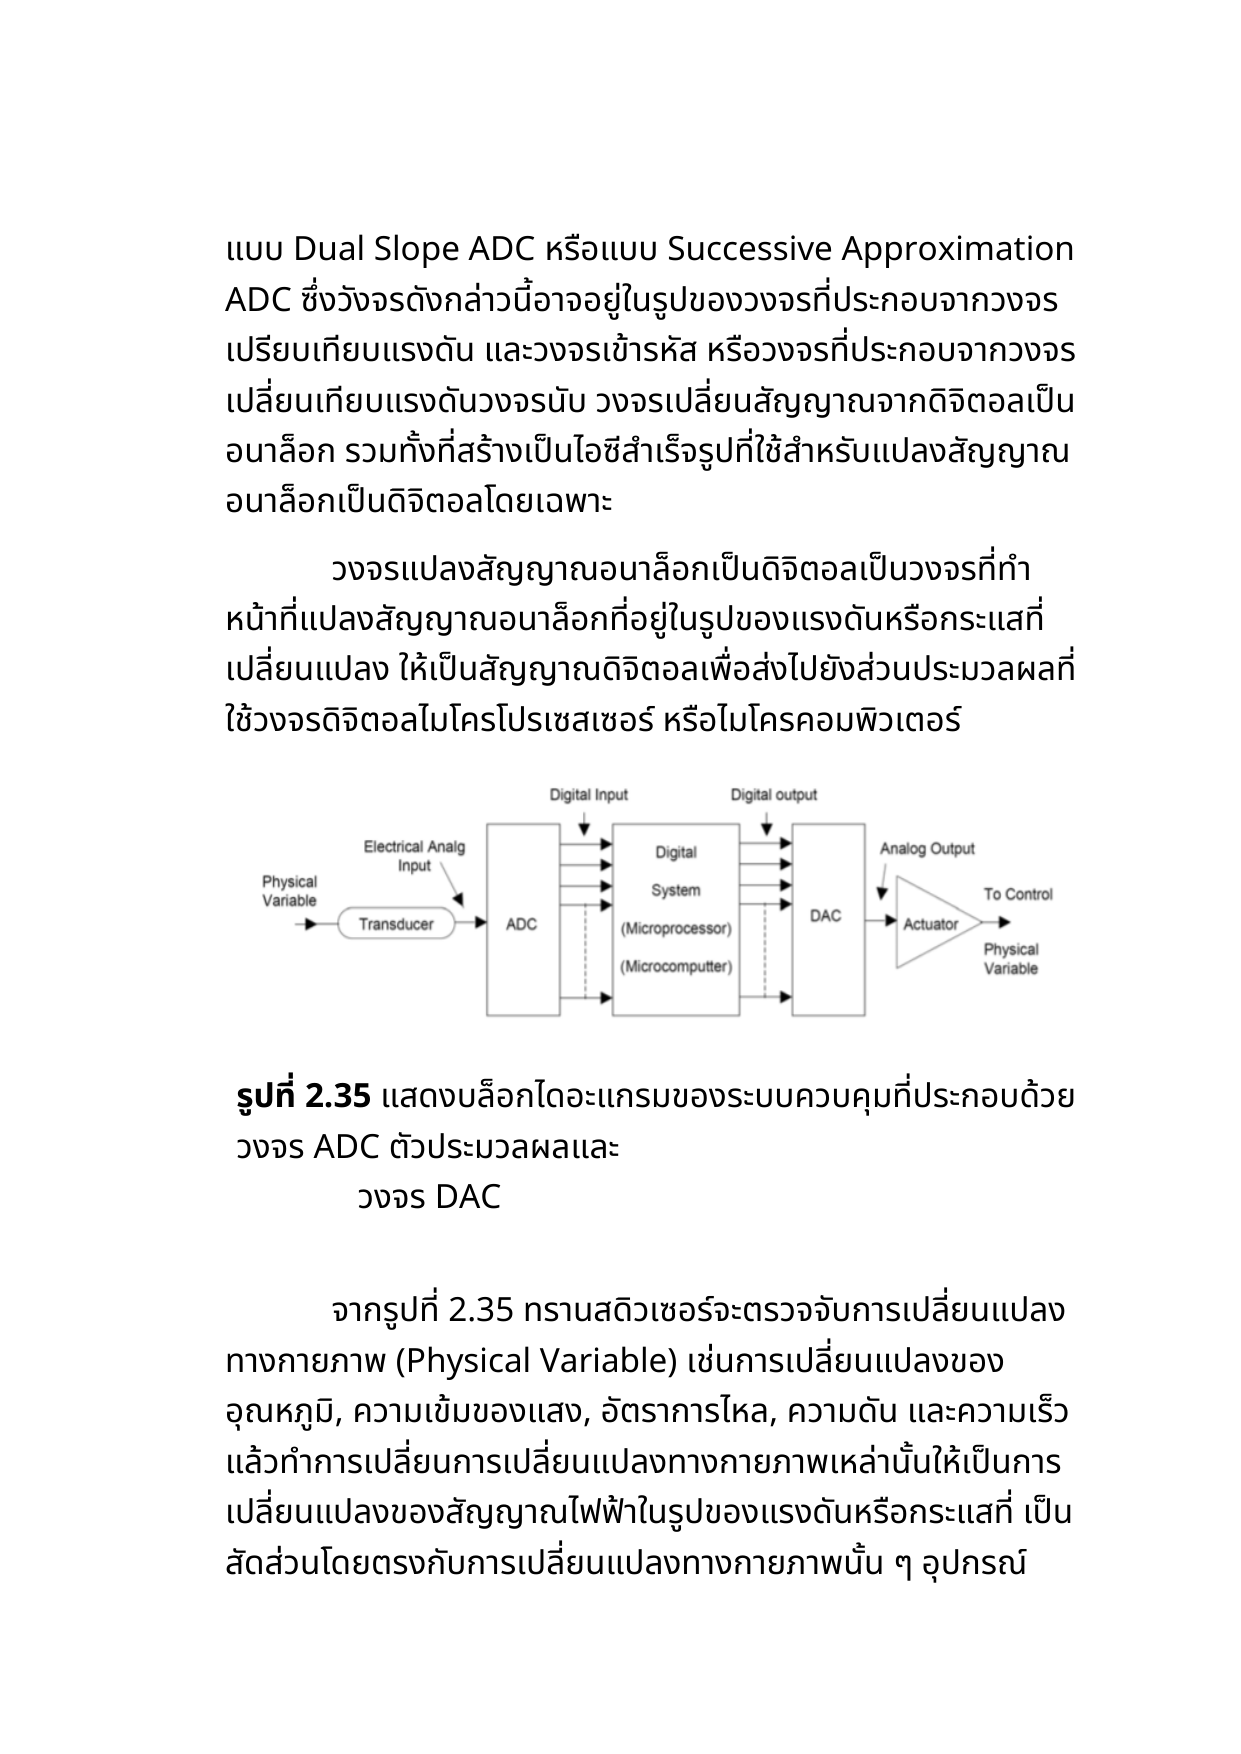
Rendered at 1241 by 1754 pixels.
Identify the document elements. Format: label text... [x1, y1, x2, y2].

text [225, 225, 1090, 528]
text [225, 1286, 1090, 1589]
picture [238, 762, 1077, 1027]
table_header รูปที่ 2.35 แสดงบล็อกไดอะแกรมของระบบควบคุมที่ประกอบด้วยวงจร ADC ตัวประมวลผลและ วงจร DAC [225, 763, 1090, 1224]
text วงจรแปลงสัญญาณอนาล็อกเป็นดิจิตอลเป็นวงจรที่ทําหน้าที่แปลงสัญญาณอนาล็อกที่อยู่ในรูปของแรงดันหรือกระแสที่เปลี่ยนแปลง ให้เป็นสัญญาณดิจิตอลเพื่อส่งไปยังส่วนประมวลผลที่ใช้วงจรดิจิตอลไมโครโปรเซสเซอร์ หรือไมโครคอมพิวเตอร์ [225, 544, 1090, 746]
